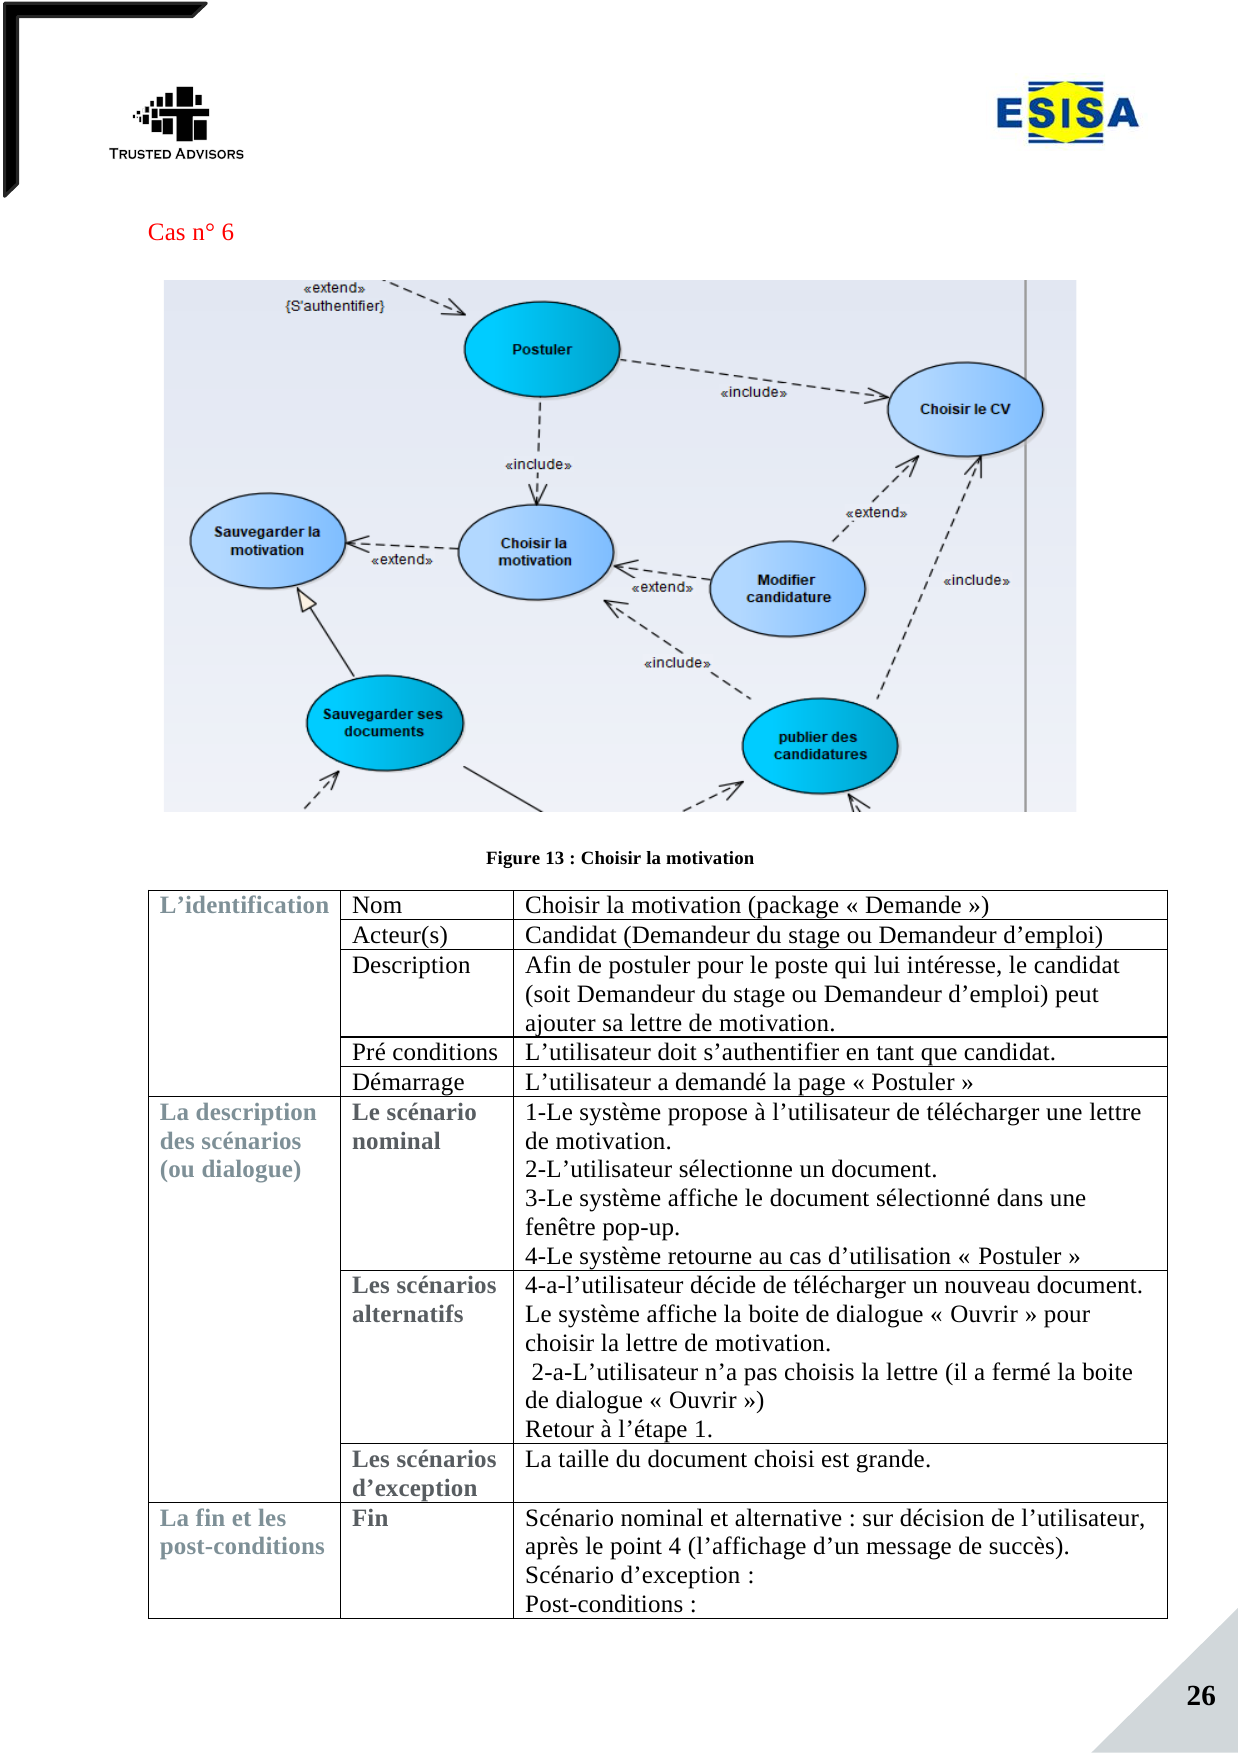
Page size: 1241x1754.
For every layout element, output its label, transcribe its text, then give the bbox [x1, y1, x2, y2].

table_cell Pré conditions [341, 1038, 513, 1066]
table_cell Les scénarios d’exception [341, 1444, 513, 1502]
text Cas n° 6 [148, 217, 1092, 246]
table_cell Fin [341, 1503, 513, 1618]
table_cell La fin et les post-conditions [149, 1503, 340, 1618]
picture [985, 73, 1149, 151]
table_header Nom [341, 891, 513, 919]
table_cell Le scénario nominal [341, 1097, 513, 1269]
text Figure 13 : Choisir la motivation [148, 847, 1092, 869]
table_cell Candidat (Demandeur du stage ou Demandeur d’emploi) [514, 920, 1167, 949]
picture [95, 73, 258, 163]
table_cell Démarrage [341, 1067, 513, 1096]
table_cell La description des scénarios (ou dialogue) [149, 1097, 340, 1502]
table_cell Description [341, 950, 513, 1036]
table_cell Afin de postuler pour le poste qui lui intéresse, le candidat (soit Demandeur du stage ou Demandeur d’emploi) peut ajouter sa lettre de motivation. [514, 950, 1167, 1036]
table_cell Les scénarios alternatifs [341, 1271, 513, 1443]
table_cell L’utilisateur a demandé la page « Postuler » [514, 1067, 1167, 1096]
table_cell Acteur(s) [341, 920, 513, 949]
table_cell La taille du document choisi est grande. [514, 1444, 1167, 1502]
table_cell 1-Le système propose à l’utilisateur de télécharger une lettre de motivation. 2-L’utilisateur sélectionne un document. 3-Le système affiche le document sélectionné dans une fenêtre pop-up. 4-Le système retourne au cas d’utilisation « Postuler » [514, 1097, 1167, 1269]
table_cell L’utilisateur doit s’authentifier en tant que candidat. [514, 1038, 1167, 1066]
table_cell 4-a-l’utilisateur décide de télécharger un nouveau document. Le système affiche la boite de dialogue « Ouvrir » pour choisir la lettre de motivation. 2-a-L’utilisateur n’a pas choisis la lettre (il a fermé la boite de dialogue « Ouvrir ») Retour à l’étape 1. [514, 1271, 1167, 1443]
table_header Choisir la motivation (package « Demande ») [514, 891, 1167, 919]
table_header L’identification [149, 891, 340, 1096]
picture [163, 280, 1077, 812]
